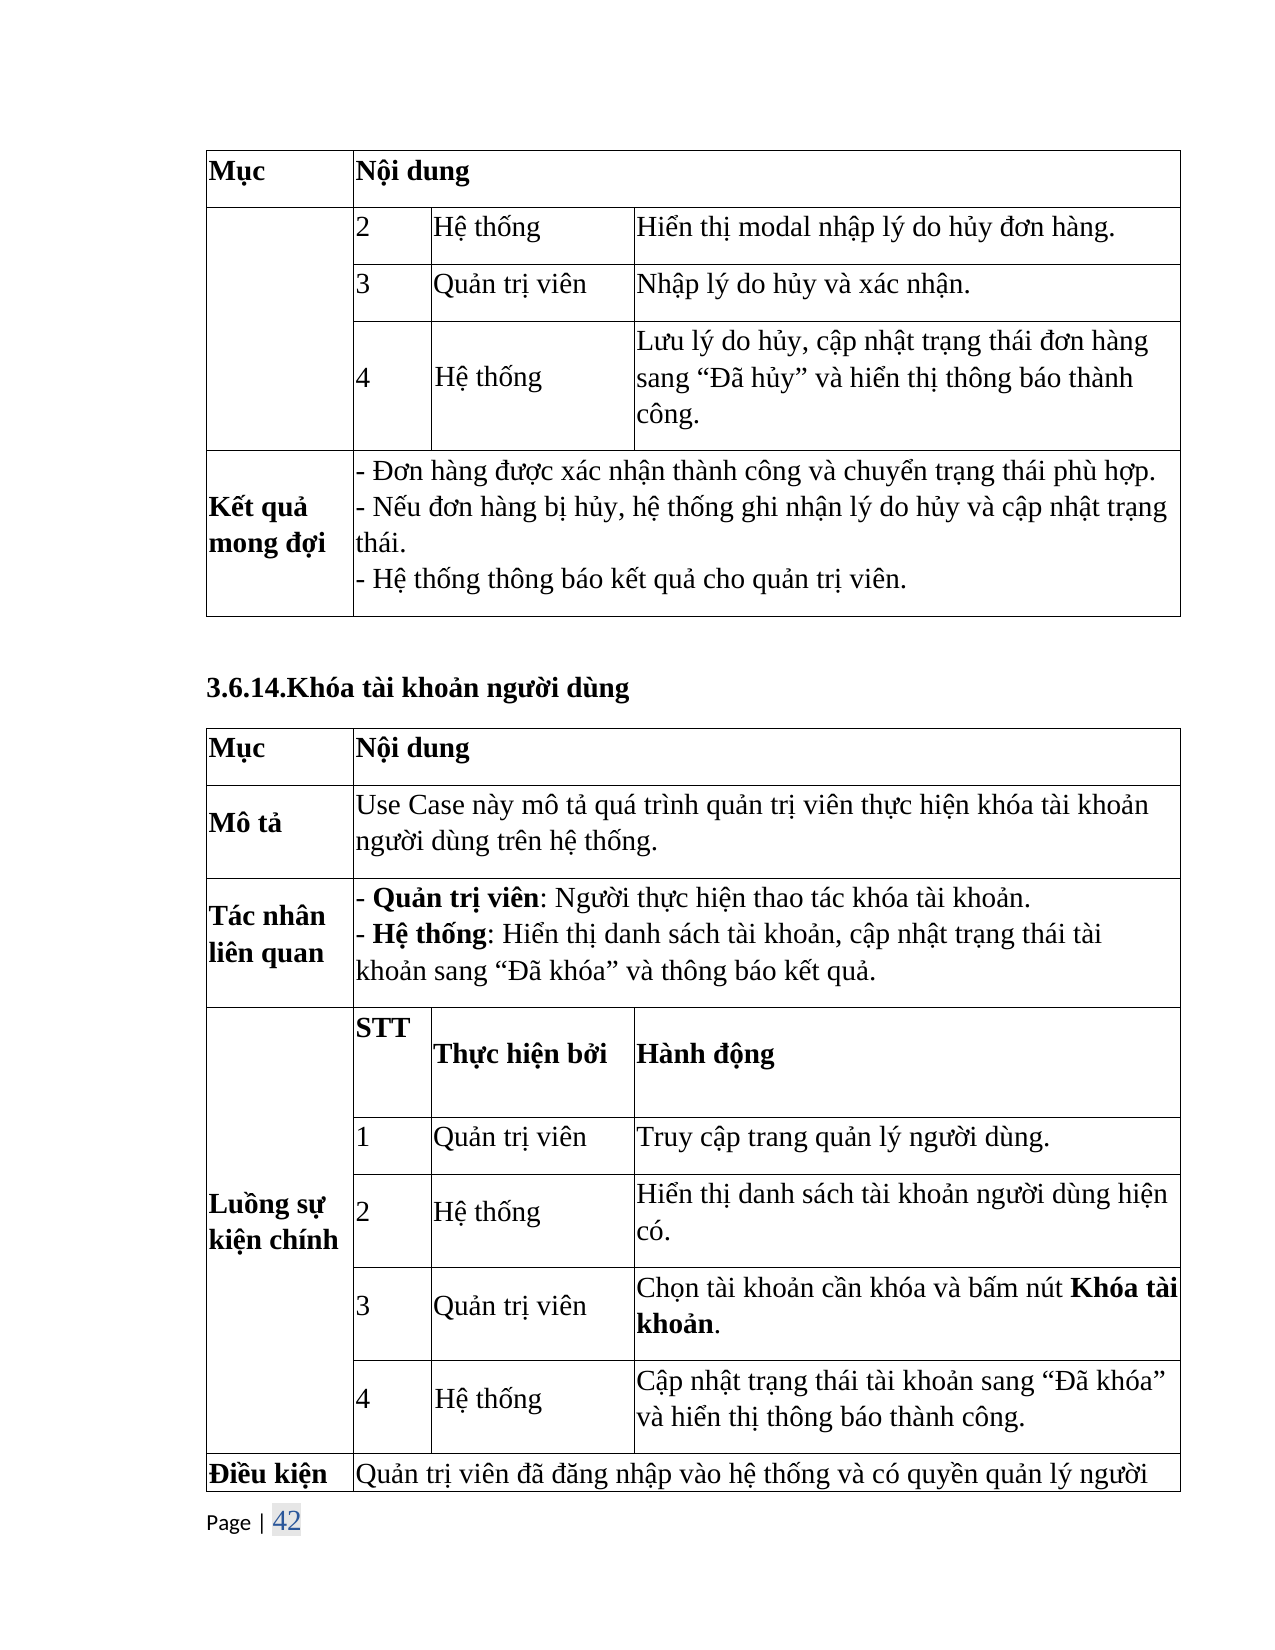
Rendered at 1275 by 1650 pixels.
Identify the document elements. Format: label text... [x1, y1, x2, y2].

table_cell Hệ thống [432, 208, 634, 264]
table_cell Điều kiện tiên quyết [207, 1454, 353, 1491]
table_cell 3 [354, 1268, 431, 1360]
table_cell 2 [354, 208, 431, 264]
table_cell [432, 1361, 634, 1453]
table_cell 4 [354, 322, 431, 450]
table_header Nội dung [354, 729, 1180, 785]
table_header Mục [207, 729, 353, 785]
table_cell Quản trị viên [432, 1118, 634, 1174]
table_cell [354, 1454, 1180, 1491]
table_cell Nhập lý do hủy và xác nhận. [635, 265, 1180, 321]
table_cell Use Case này mô tả quá trình quản trị viên thực hiện khóa tài khoản người dùng trên hệ thống. [354, 786, 1180, 878]
table_cell 2 [354, 1175, 431, 1267]
table_cell - Quản trị viên: Người thực hiện thao tác khóa tài khoản. - Hệ thống: Hiển thị danh sách tài khoản, cập nhật trạng thái tài khoản sang “Đã khóa” và thông báo kết quả. [354, 879, 1180, 1007]
table_cell - Đơn hàng được xác nhận thành công và chuyển trạng thái phù hợp. - Nếu đơn hàng bị hủy, hệ thống ghi nhận lý do hủy và cập nhật trạng thái. - Hệ thống thông báo kết quả cho quản trị viên. [354, 451, 1180, 616]
table_cell 3 [354, 265, 431, 321]
table_cell Hiển thị modal nhập lý do hủy đơn hàng. [635, 208, 1180, 264]
table_header Mục [207, 151, 353, 207]
table_cell Thực hiện bởi [432, 1008, 634, 1117]
table_cell Mô tả [207, 786, 353, 878]
table_cell Lưu lý do hủy, cập nhật trạng thái đơn hàng sang “Đã hủy” và hiển thị thông báo thành công. [635, 322, 1180, 450]
table_cell Quản trị viên [432, 265, 634, 321]
table_cell Luồng sự kiện chính [207, 1008, 353, 1453]
table_cell Quản trị viên [432, 1268, 634, 1360]
table_cell Kết quả mong đợi [207, 451, 353, 616]
table_cell Hành động [635, 1008, 1180, 1117]
table_header Nội dung [354, 151, 1180, 207]
table_cell Cập nhật trạng thái tài khoản sang “Đã khóa” và hiển thị thông báo thành công. [635, 1361, 1180, 1453]
table_cell Hiển thị danh sách tài khoản người dùng hiện có. [635, 1175, 1180, 1267]
table_cell Hệ thống [432, 1175, 634, 1267]
table_cell Truy cập trang quản lý người dùng. [635, 1118, 1180, 1174]
table_cell 4 [354, 1361, 431, 1453]
table_cell STT [354, 1008, 431, 1117]
table_cell [432, 322, 634, 450]
table_cell 1 [354, 1118, 431, 1174]
subtitle 3.6.14.Khóa tài khoản người dùng [206, 678, 1187, 703]
table_cell Chọn tài khoản cần khóa và bấm nút Khóa tài khoản. [635, 1268, 1180, 1360]
table_cell Tác nhân liên quan [207, 879, 353, 1007]
